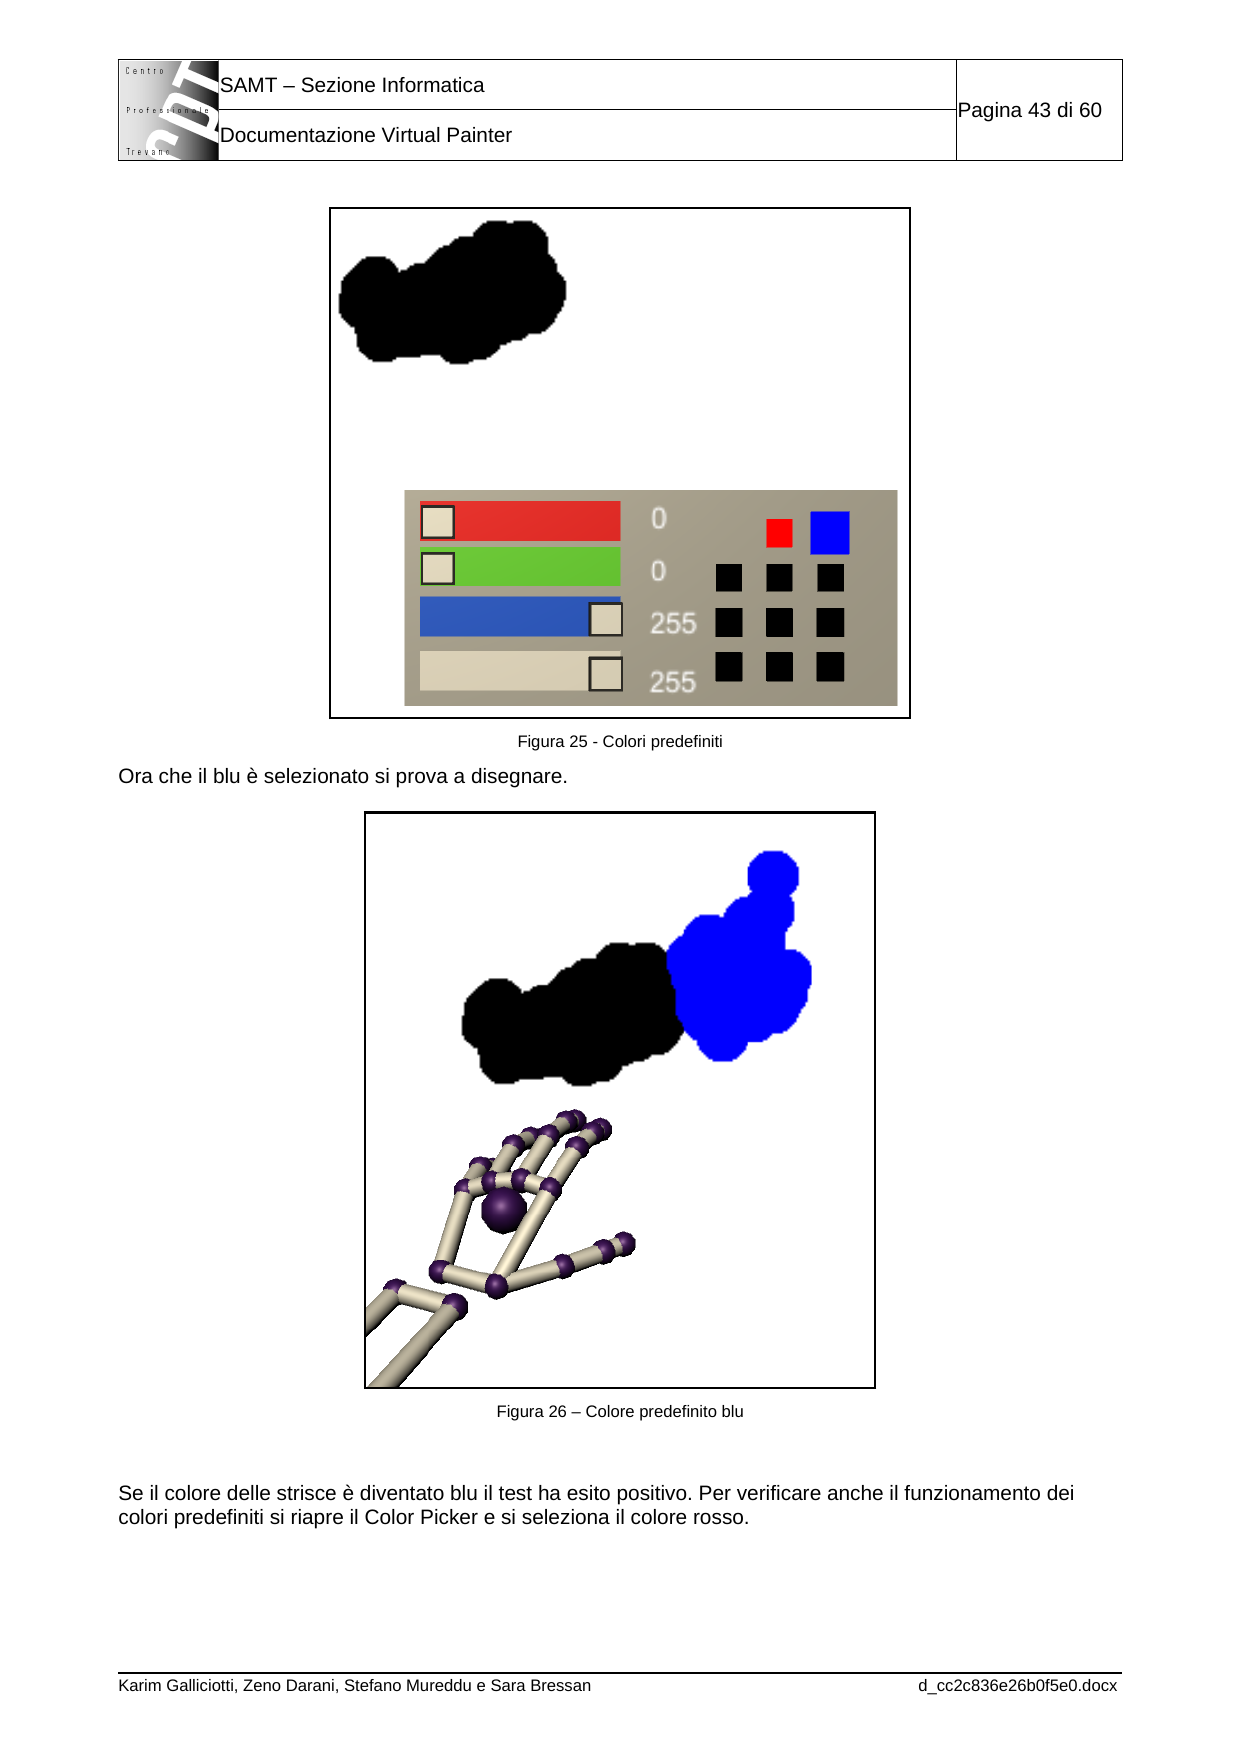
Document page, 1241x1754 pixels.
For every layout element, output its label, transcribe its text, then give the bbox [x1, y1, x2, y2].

text Figura 25 - Colori predefiniti [118, 732, 1122, 751]
picture [366, 814, 874, 1387]
picture [331, 209, 909, 717]
text Ora che il blu è selezionato si prova a disegnare. [118, 763, 1122, 787]
text Figura 26 – Colore predefinito blu [118, 1402, 1122, 1421]
text Se il colore delle strisce è diventato blu il test ha esito positivo. Per verificare anche il funzionamento dei colori predefiniti si riapre il Color Picker e si seleziona il colore rosso. [118, 1481, 1122, 1529]
picture [118, 60, 219, 160]
